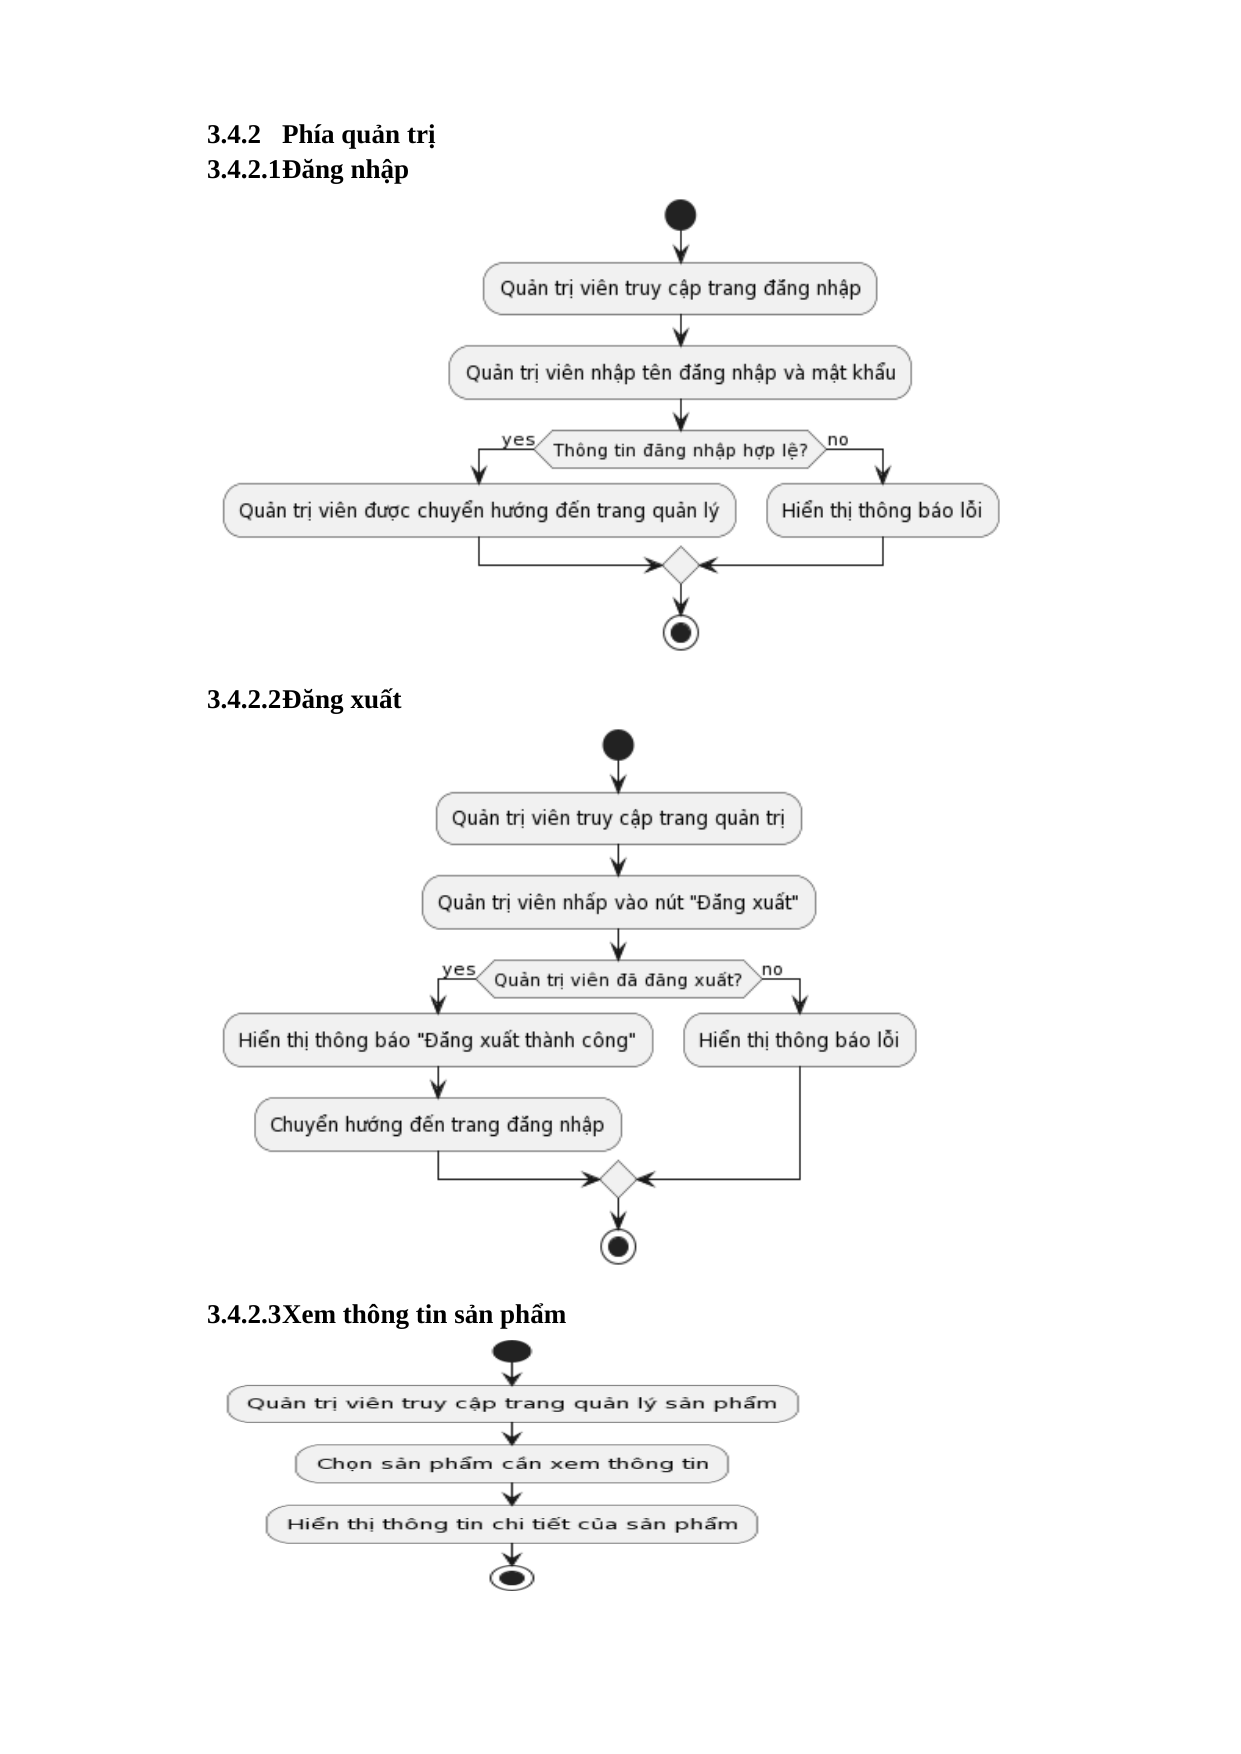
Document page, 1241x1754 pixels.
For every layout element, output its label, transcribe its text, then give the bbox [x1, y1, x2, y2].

subtitle Đăng nhập [207, 153, 1122, 184]
picture [206, 714, 931, 1279]
picture [206, 1329, 817, 1601]
subtitle Xem thông tin sản phẩm [207, 1298, 1122, 1329]
subtitle Đăng xuất [207, 683, 1122, 715]
picture [206, 184, 1013, 665]
subtitle Phía quản trị [207, 118, 1122, 149]
